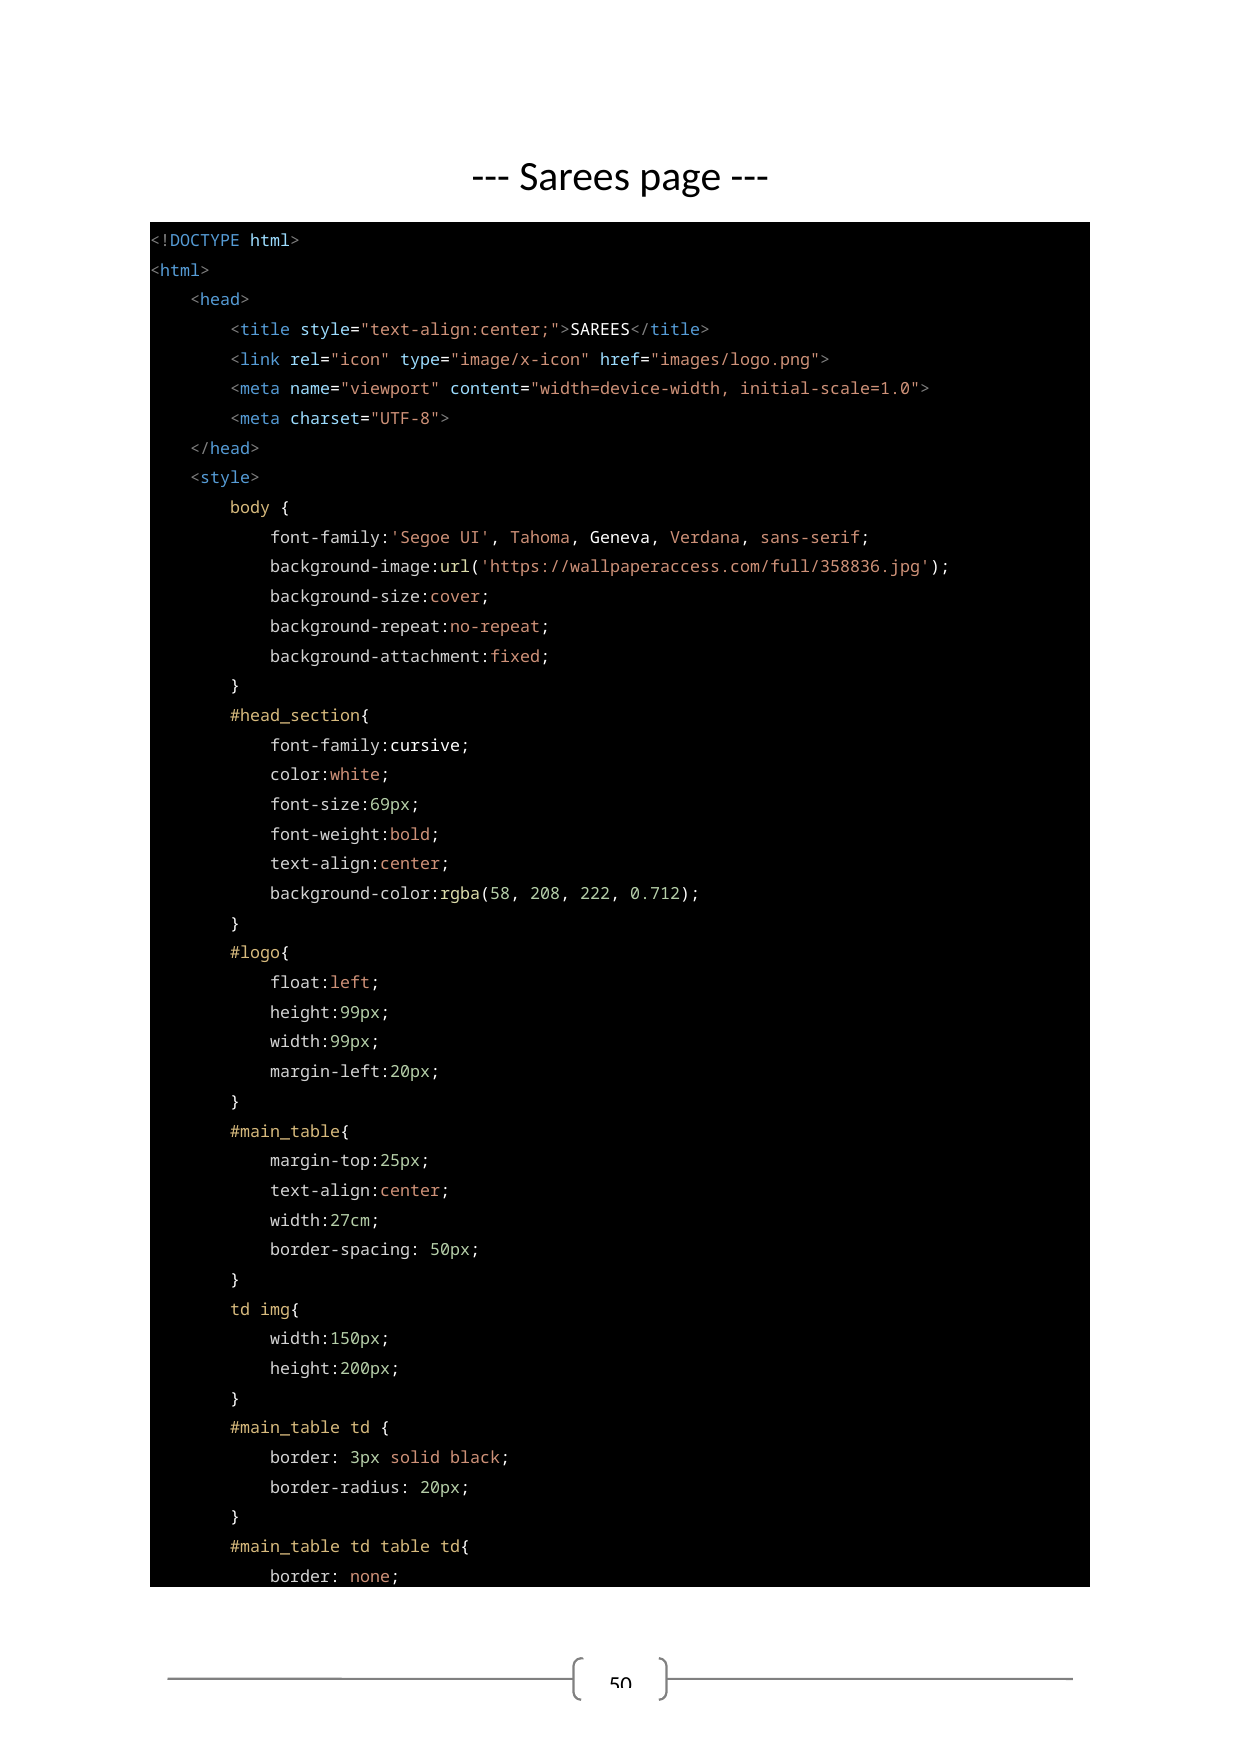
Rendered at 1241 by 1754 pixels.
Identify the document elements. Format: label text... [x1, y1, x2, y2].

text height:99px; [150, 993, 1090, 1023]
text <html> [150, 251, 1090, 281]
text height:200px; [150, 1350, 1090, 1379]
text border: none; [150, 1557, 1090, 1587]
text } [150, 1261, 1090, 1290]
text #main_table td table td{ [150, 1528, 1090, 1557]
text <meta name="viewport" content="width=device-width, initial-scale=1.0"> [150, 370, 1090, 400]
text margin-left:20px; [150, 1053, 1090, 1082]
text background-color:rgba(58, 208, 222, 0.712); [150, 875, 1090, 904]
text <head> [150, 281, 1090, 311]
text text-align:center; [150, 1172, 1090, 1201]
text border-spacing: 50px; [150, 1231, 1090, 1261]
text td img{ [150, 1290, 1090, 1320]
text width:27cm; [150, 1201, 1090, 1231]
text <style> [150, 459, 1090, 489]
text font-family:cursive; [150, 726, 1090, 756]
text <link rel="icon" type="image/x-icon" href="images/logo.png"> [150, 340, 1090, 370]
text } [150, 904, 1090, 934]
text font-family:'Segoe UI', Tahoma, Geneva, Verdana, sans-serif; [150, 518, 1090, 548]
text } [150, 1498, 1090, 1528]
text font-weight:bold; [150, 815, 1090, 845]
text background-repeat:no-repeat; [150, 607, 1090, 637]
text <!DOCTYPE html> [150, 222, 1090, 251]
text border-radius: 20px; [150, 1468, 1090, 1498]
text background-image:url('https://wallpaperaccess.com/full/358836.jpg'); [150, 548, 1090, 578]
text margin-top:25px; [150, 1142, 1090, 1172]
text } [150, 667, 1090, 697]
text background-attachment:fixed; [150, 637, 1090, 667]
text width:99px; [150, 1023, 1090, 1053]
text </head> [150, 429, 1090, 459]
text color:white; [150, 756, 1090, 786]
text } [150, 1082, 1090, 1112]
text #logo{ [150, 934, 1090, 964]
text } [150, 1379, 1090, 1409]
text #head_section{ [150, 697, 1090, 726]
text body { [150, 489, 1090, 518]
text #main_table{ [150, 1112, 1090, 1142]
text font-size:69px; [150, 786, 1090, 815]
text float:left; [150, 964, 1090, 993]
text border: 3px solid black; [150, 1439, 1090, 1468]
text <title style="text-align:center;">SAREES</title> [150, 311, 1090, 340]
text #main_table td { [150, 1409, 1090, 1439]
text --- Sarees page --- [150, 150, 1090, 201]
text background-size:cover; [150, 578, 1090, 607]
text width:150px; [150, 1320, 1090, 1350]
text <meta charset="UTF-8"> [150, 400, 1090, 429]
text text-align:center; [150, 845, 1090, 875]
